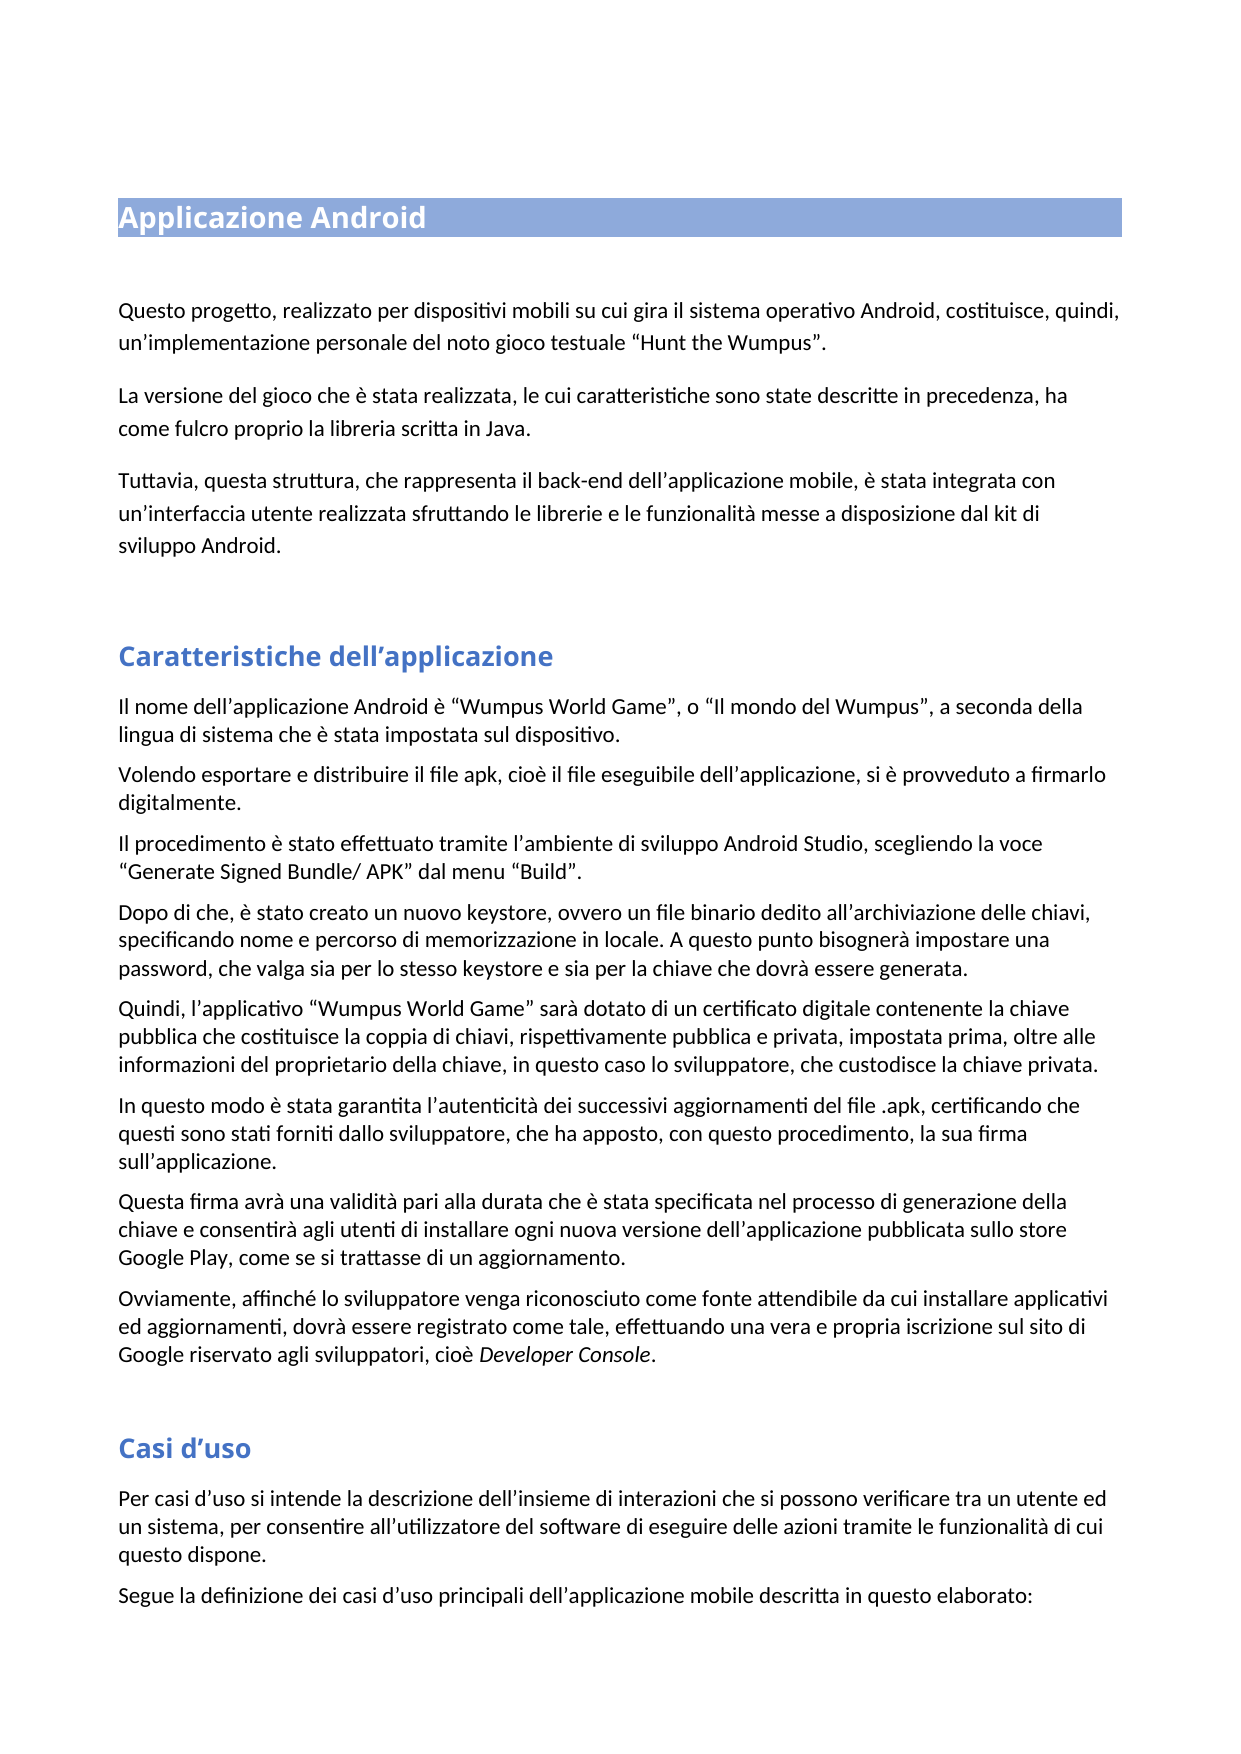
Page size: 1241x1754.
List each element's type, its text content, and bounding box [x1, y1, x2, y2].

subtitle Applicazione Android [118, 198, 1122, 237]
text Il nome dell’applicazione Android è “Wumpus World Game”, o “Il mondo del Wumpus”, a seconda della lingua di sistema che è stata impostata sul dispositivo. [118, 692, 1122, 748]
subtitle Casi d’uso [118, 1429, 1122, 1466]
text Questa firma avrà una validità pari alla durata che è stata specificata nel processo di generazione della chiave e consentirà agli utenti di installare ogni nuova versione dell’applicazione pubblicata sullo store Google Play, come se si trattasse di un aggiornamento. [118, 1187, 1122, 1271]
text La versione del gioco che è stata realizzata, le cui caratteristiche sono state descritte in precedenza, ha come fulcro proprio la libreria scritta in Java. [118, 381, 1122, 442]
text Ovviamente, affinché lo sviluppatore venga riconosciuto come fonte attendibile da cui installare applicativi ed aggiornamenti, dovrà essere registrato come tale, effettuando una vera e propria iscrizione sul sito di Google riservato agli sviluppatori, cioè Developer Console. [118, 1284, 1122, 1368]
text Per casi d’uso si intende la descrizione dell’insieme di interazioni che si possono verificare tra un utente ed un sistema, per consentire all’utilizzatore del software di eseguire delle azioni tramite le funzionalità di cui questo dispone. [118, 1484, 1122, 1568]
text Tuttavia, questa struttura, che rappresenta il back-end dell’applicazione mobile, è stata integrata con un’interfaccia utente realizzata sfruttando le librerie e le funzionalità messe a disposizione dal kit di sviluppo Android. [118, 467, 1122, 559]
text In questo modo è stata garantita l’autenticità dei successivi aggiornamenti del file .apk, certificando che questi sono stati forniti dallo sviluppatore, che ha apposto, con questo procedimento, la sua firma sull’applicazione. [118, 1091, 1122, 1175]
text Dopo di che, è stato creato un nuovo keystore, ovvero un file binario dedito all’archiviazione delle chiavi, specificando nome e percorso di memorizzazione in locale. A questo punto bisognerà impostare una password, che valga sia per lo stesso keystore e sia per la chiave che dovrà essere generata. [118, 898, 1122, 982]
subtitle Caratteristiche dell’applicazione [118, 637, 1122, 674]
text Quindi, l’applicativo “Wumpus World Game” sarà dotato di un certificato digitale contenente la chiave pubblica che costituisce la coppia di chiavi, rispettivamente pubblica e privata, impostata prima, oltre alle informazioni del proprietario della chiave, in questo caso lo sviluppatore, che custodisce la chiave privata. [118, 994, 1122, 1078]
text Segue la definizione dei casi d’uso principali dell’applicazione mobile descritta in questo elaborato: [118, 1581, 1122, 1609]
text Volendo esportare e distribuire il file apk, cioè il file eseguibile dell’applicazione, si è provveduto a firmarlo digitalmente. [118, 761, 1122, 817]
text Questo progetto, realizzato per dispositivi mobili su cui gira il sistema operativo Android, costituisce, quindi, un’implementazione personale del noto gioco testuale “Hunt the Wumpus”. [118, 296, 1122, 356]
text Il procedimento è stato effettuato tramite l’ambiente di sviluppo Android Studio, scegliendo la voce “Generate Signed Bundle/ APK” dal menu “Build”. [118, 829, 1122, 885]
